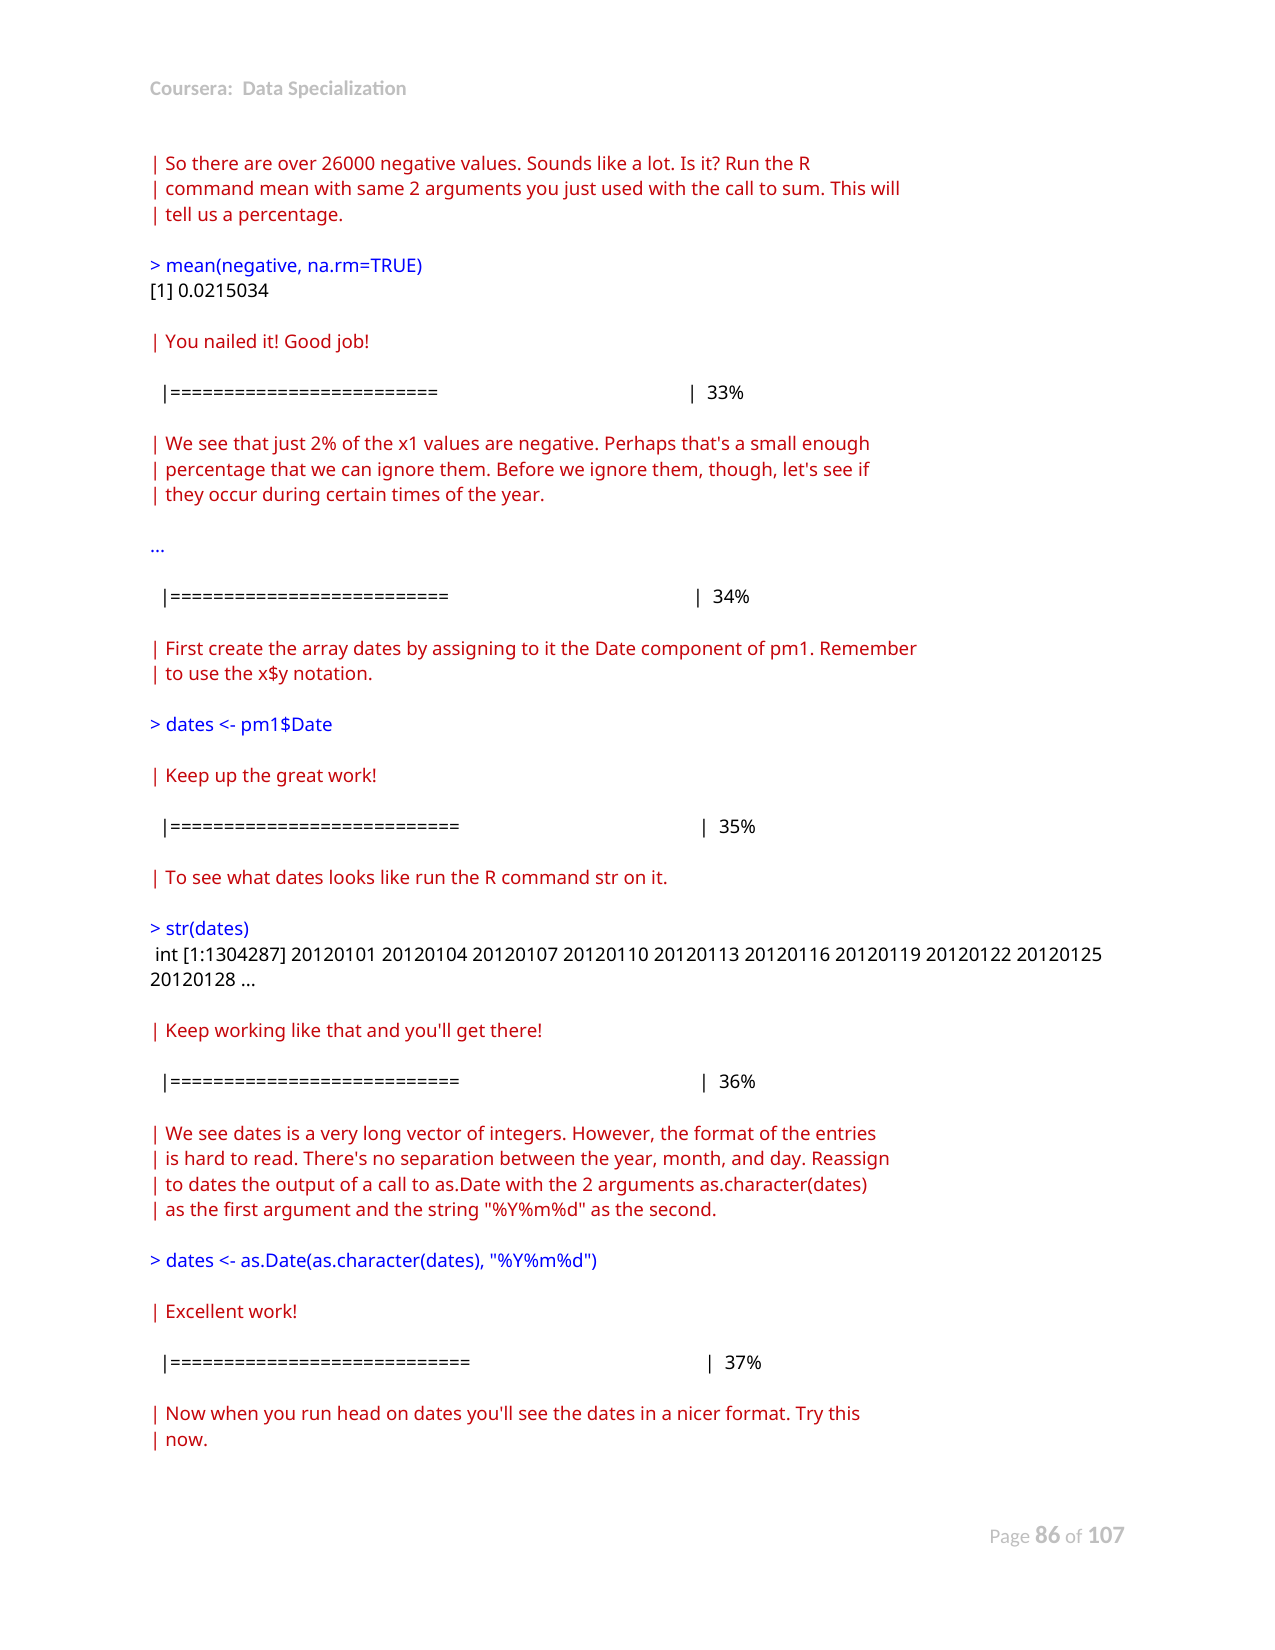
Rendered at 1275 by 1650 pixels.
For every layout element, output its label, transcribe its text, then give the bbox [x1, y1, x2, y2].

text | Keep working like that and you'll get there! [150, 1018, 1125, 1043]
text | they occur during certain times of the year. [150, 482, 1125, 507]
text |=========================== | 36% [150, 1069, 1125, 1094]
text | tell us a percentage. [150, 201, 1125, 227]
text ... [150, 533, 1125, 558]
text > mean(negative, na.rm=TRUE) [150, 252, 1125, 278]
text | To see what dates looks like run the R command str on it. [150, 864, 1125, 890]
text | First create the array dates by assigning to it the Date component of pm1. Remember [150, 635, 1125, 660]
text | is hard to read. There's no separation between the year, month, and day. Reassign [150, 1145, 1125, 1171]
text | We see dates is a very long vector of integers. However, the format of the entries [150, 1120, 1125, 1145]
text int [1:1304287] 20120101 20120104 20120107 20120110 20120113 20120116 20120119 20120122 20120125 20120128 ... [150, 941, 1125, 992]
text | Excellent work! [150, 1298, 1125, 1324]
text | to dates the output of a call to as.Date with the 2 arguments as.character(dates) [150, 1171, 1125, 1196]
text | You nailed it! Good job! [150, 329, 1125, 354]
text > dates <- pm1$Date [150, 711, 1125, 737]
text | Keep up the great work! [150, 762, 1125, 788]
text | Now when you run head on dates you'll see the dates in a nicer format. Try this [150, 1401, 1125, 1426]
text |========================= | 33% [150, 380, 1125, 405]
text | So there are over 26000 negative values. Sounds like a lot. Is it? Run the R [150, 150, 1125, 176]
text | We see that just 2% of the x1 values are negative. Perhaps that's a small enough [150, 431, 1125, 456]
text |=========================== | 35% [150, 813, 1125, 839]
text | command mean with same 2 arguments you just used with the call to sum. This will [150, 176, 1125, 201]
text > str(dates) [150, 916, 1125, 941]
text [1] 0.0215034 [150, 278, 1125, 303]
text |========================== | 34% [150, 584, 1125, 609]
text | as the first argument and the string "%Y%m%d" as the second. [150, 1196, 1125, 1222]
text |============================ | 37% [150, 1349, 1125, 1375]
text | now. [150, 1426, 1125, 1452]
text | percentage that we can ignore them. Before we ignore them, though, let's see if [150, 456, 1125, 482]
text > dates <- as.Date(as.character(dates), "%Y%m%d") [150, 1247, 1125, 1273]
text | to use the x$y notation. [150, 660, 1125, 686]
